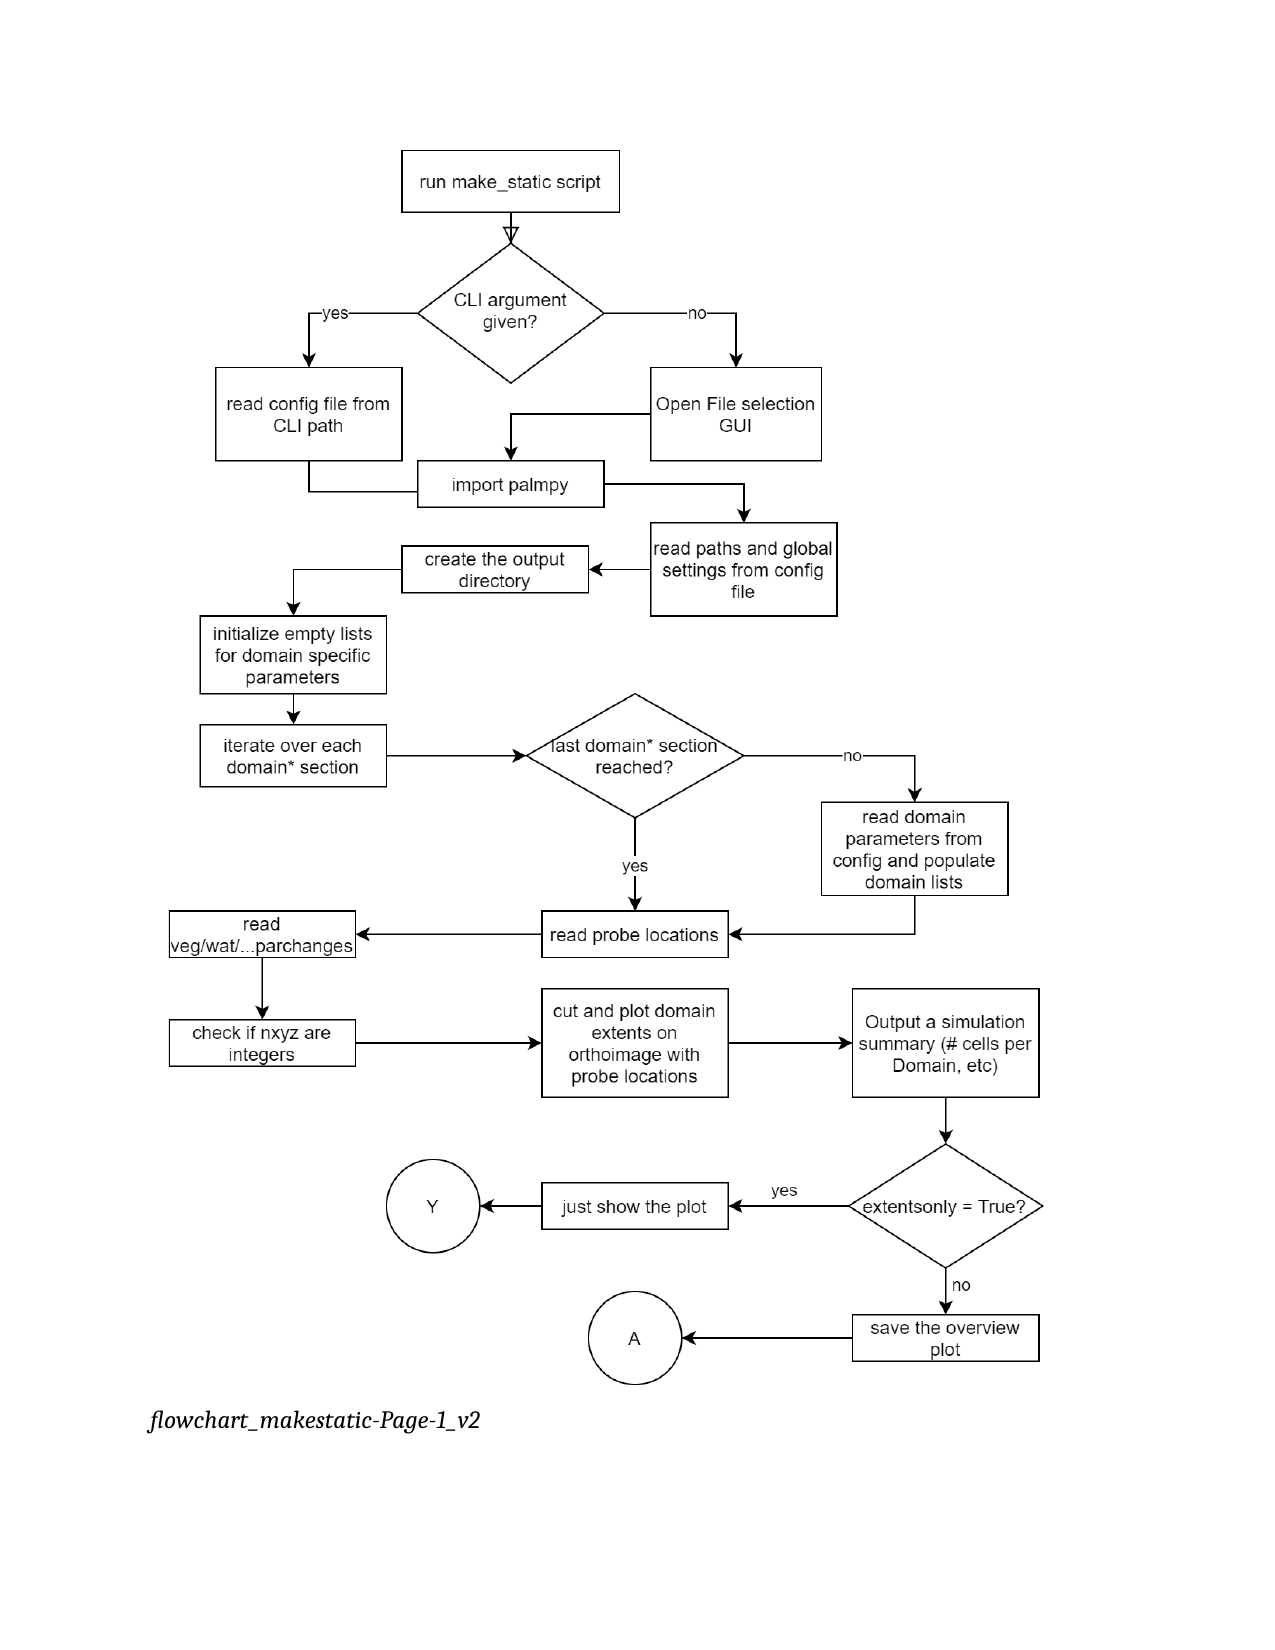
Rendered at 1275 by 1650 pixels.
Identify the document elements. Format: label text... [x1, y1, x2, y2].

picture [168, 150, 1044, 1385]
text flowchart_makestatic-Page-1_v2 [150, 1406, 1125, 1434]
